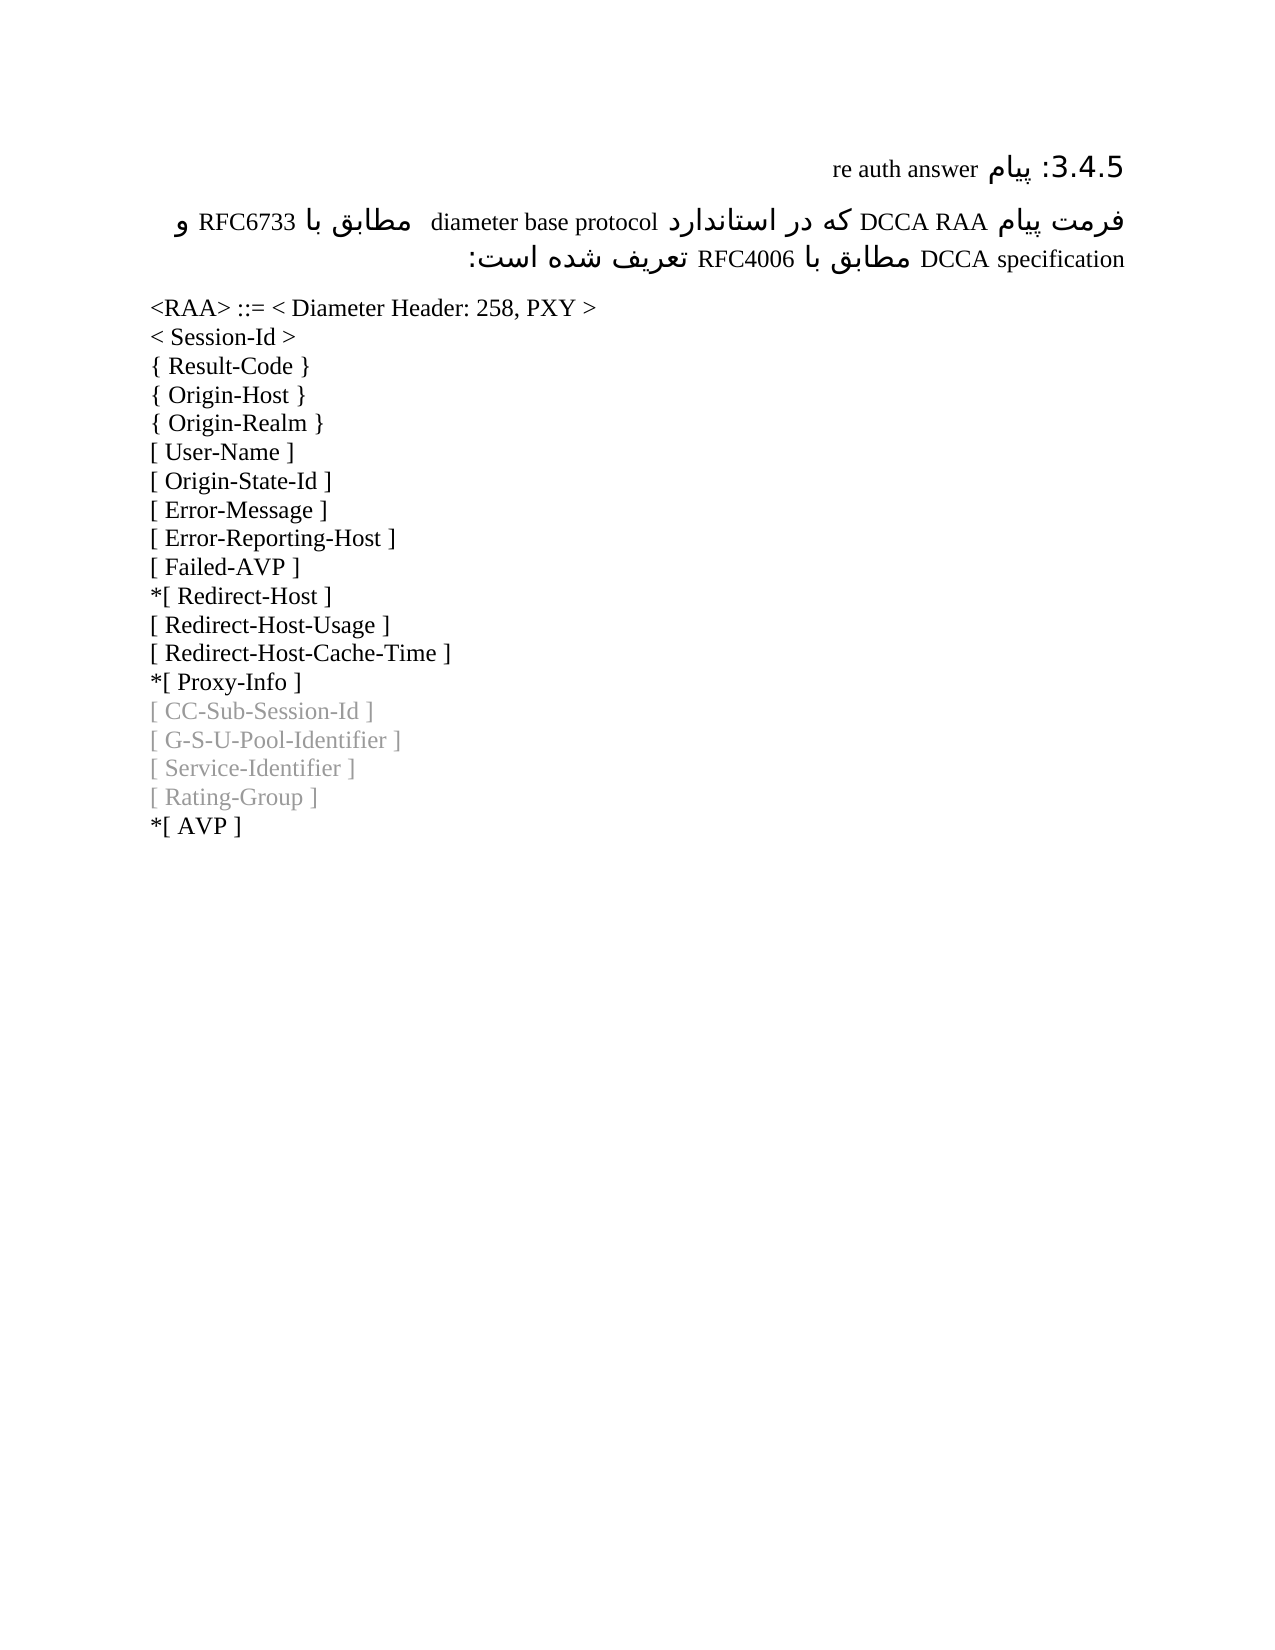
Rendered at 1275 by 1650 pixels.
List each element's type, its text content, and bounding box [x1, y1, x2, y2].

text { Origin-Realm } [150, 408, 1125, 437]
text < Session-Id > [150, 322, 1125, 351]
text [ Failed-AVP ] [150, 552, 1125, 581]
text [ G-S-U-Pool-Identifier ] [150, 725, 1125, 753]
text [ User-Name ] [150, 437, 1125, 466]
text [ Service-Identifier ] [150, 753, 1125, 782]
text [ Origin-State-Id ] [150, 466, 1125, 495]
text [ Rating-Group ] [150, 782, 1125, 811]
text [ Error-Reporting-Host ] [150, 523, 1125, 552]
text *[ Proxy-Info ] [150, 667, 1125, 696]
text <RAA> ::= < Diameter Header: 258, PXY > [150, 293, 1125, 322]
text { Origin-Host } [150, 380, 1125, 408]
text [ Redirect-Host-Usage ] [150, 610, 1125, 638]
text *[ Redirect-Host ] [150, 581, 1125, 610]
text { Result-Code } [150, 351, 1125, 380]
text فرمت پیام DCCA RAA که در استاندارد diameter base protocol مطابق با RFC6733 و DCCA specification مطابق با RFC4006 تعریف شده است: [150, 203, 1125, 274]
text 3.4.5: پیام re auth answer [150, 150, 1125, 184]
text *[ AVP ] [150, 811, 1125, 840]
text [ Error-Message ] [150, 495, 1125, 523]
text [ Redirect-Host-Cache-Time ] [150, 638, 1125, 667]
text [ CC-Sub-Session-Id ] [150, 696, 1125, 725]
